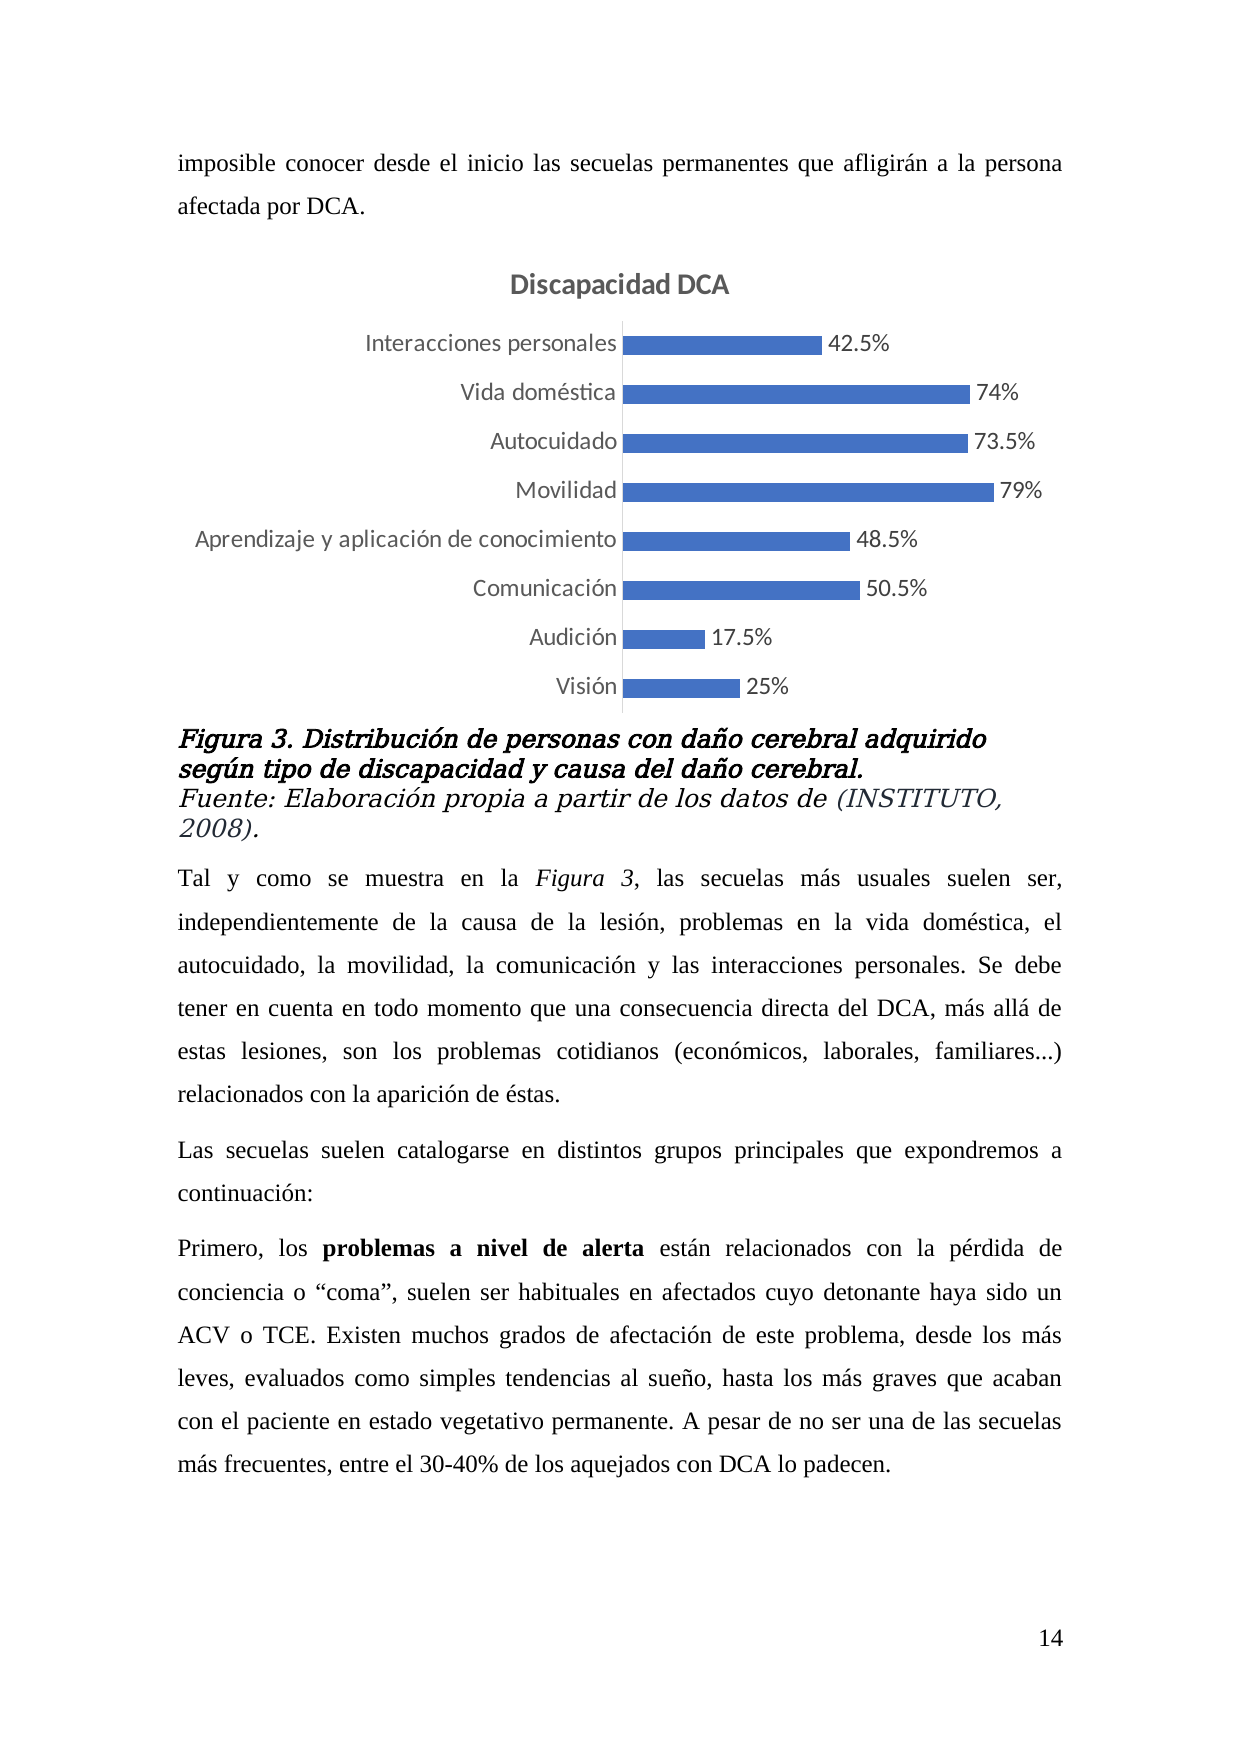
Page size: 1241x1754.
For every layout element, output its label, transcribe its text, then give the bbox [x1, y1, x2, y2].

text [177, 148, 1063, 219]
text Primero, los problemas a nivel de alerta están relacionados con la pérdida de conciencia o “coma”, suelen ser habituales en afectados cuyo detonante haya sido un ACV o TCE. Existen muchos grados de afectación de este problema, desde los más leves, evaluados como simples tendencias al sueño, hasta los más graves que acaban con el paciente en estado vegetativo permanente. A pesar de no ser una de las secuelas más frecuentes, entre el 30-40% de los aquejados con DCA lo padecen. [177, 1233, 1063, 1478]
text Las secuelas suelen catalogarse en distintos grupos principales que expondremos a continuación: [177, 1135, 1063, 1207]
text Fuente: Elaboración propia a partir de los datos de (INSTITUTO, 2008). [177, 783, 1063, 843]
text Figura 3. Distribución de personas con daño cerebral adquirido según tipo de discapacidad y causa del daño cerebral. [177, 723, 1063, 783]
text Tal y como se muestra en la Figura 3, las secuelas más usuales suelen ser, independientemente de la causa de la lesión, problemas en la vida doméstica, el autocuidado, la movilidad, la comunicación y las interacciones personales. Se debe tener en cuenta en todo momento que una consecuencia directa del DCA, más allá de estas lesiones, son los problemas cotidianos (económicos, laborales, familiares...) relacionados con la aparición de éstas. [177, 863, 1063, 1108]
